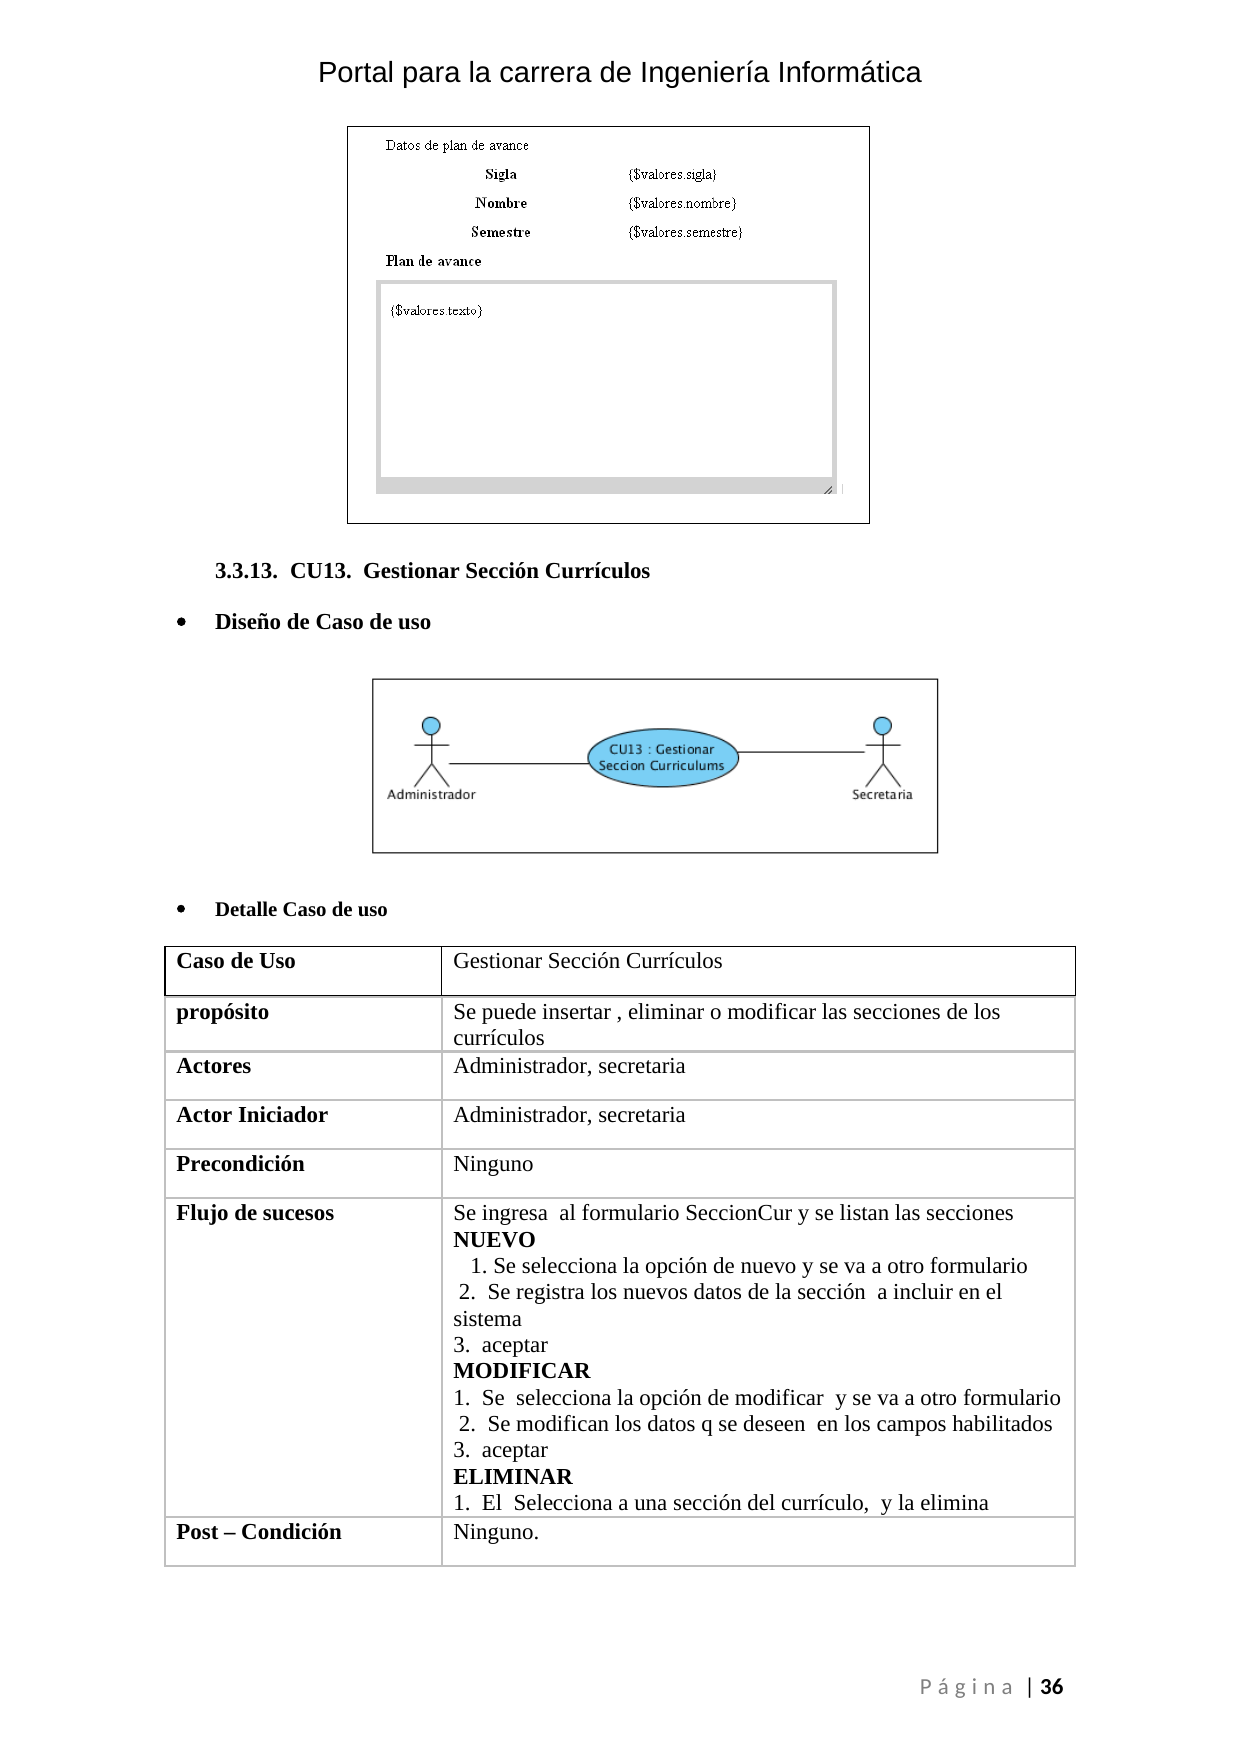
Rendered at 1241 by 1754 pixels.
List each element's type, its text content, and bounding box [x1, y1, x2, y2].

table_cell Flujo de sucesos [166, 1199, 441, 1516]
picture [340, 114, 900, 532]
table_cell Ninguno. [443, 1518, 1074, 1564]
list Detalle Caso de uso [177, 897, 1063, 921]
table_header Se puede insertar , eliminar o modificar las secciones de los currículos [443, 998, 1074, 1050]
table_cell Actor Iniciador [166, 1101, 441, 1148]
table_header Caso de Uso [166, 947, 441, 994]
table_header propósito [166, 998, 441, 1050]
list Diseño de Caso de uso [177, 608, 1063, 635]
table_cell Actores [166, 1053, 441, 1099]
table_cell Post – Condición [166, 1518, 441, 1564]
picture [363, 659, 951, 872]
table_header Gestionar Sección Currículos [442, 947, 1075, 994]
subtitle CU13. Gestionar Sección Currículos [215, 557, 1063, 583]
table_cell Ninguno [443, 1150, 1074, 1197]
table_cell Precondición [166, 1150, 441, 1197]
table_cell Administrador, secretaria [443, 1101, 1074, 1148]
table_cell Se ingresa al formulario SeccionCur y se listan las secciones NUEVO 1. Se selecciona la opción de nuevo y se va a otro formulario 2. Se registra los nuevos datos de la sección a incluir en el sistema 3. aceptar MODIFICAR 1. Se selecciona la opción de modificar y se va a otro formulario 2. Se modifican los datos q se deseen en los campos habilitados 3. aceptar ELIMINAR 1. El Selecciona a una sección del currículo, y la elimina [443, 1199, 1074, 1516]
table_cell Administrador, secretaria [443, 1053, 1074, 1099]
